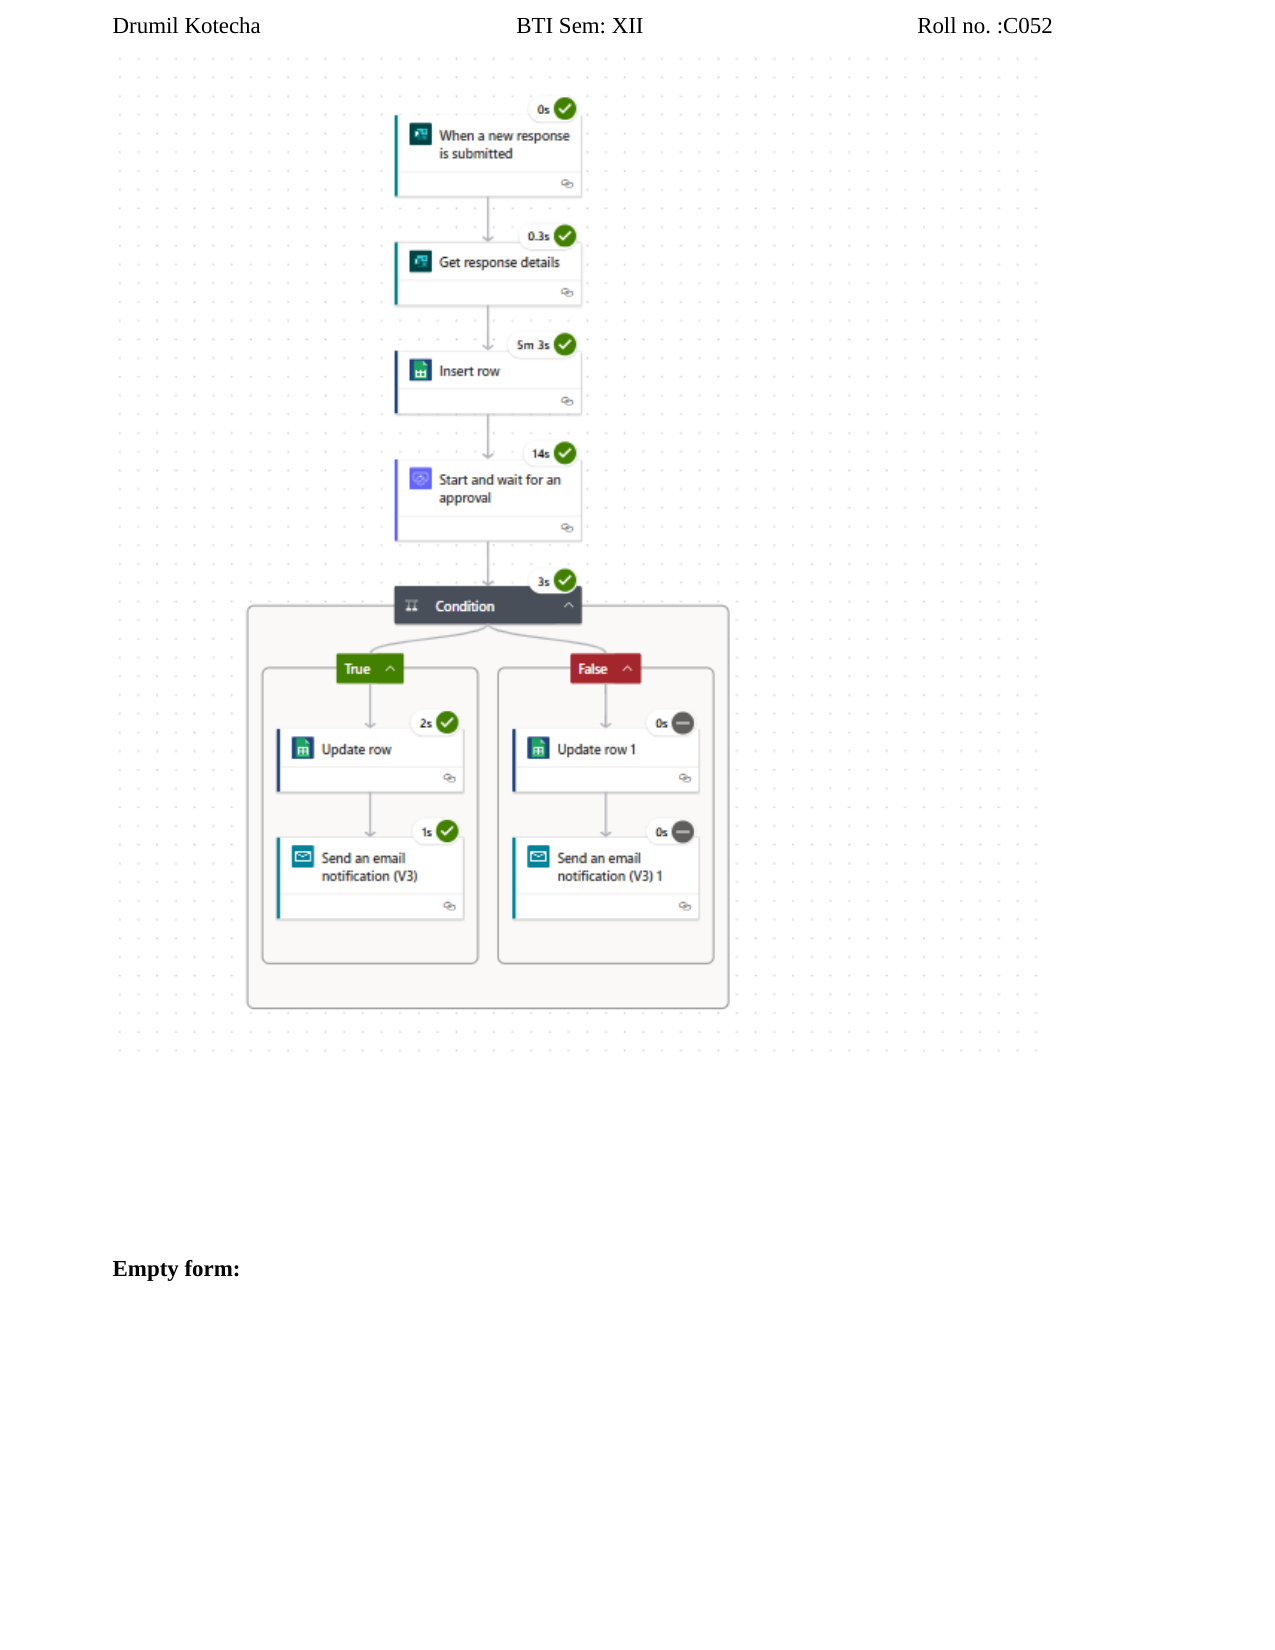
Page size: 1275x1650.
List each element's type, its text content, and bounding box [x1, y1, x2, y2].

text Empty form: [112, 1255, 1200, 1282]
picture [112, 41, 1053, 1057]
